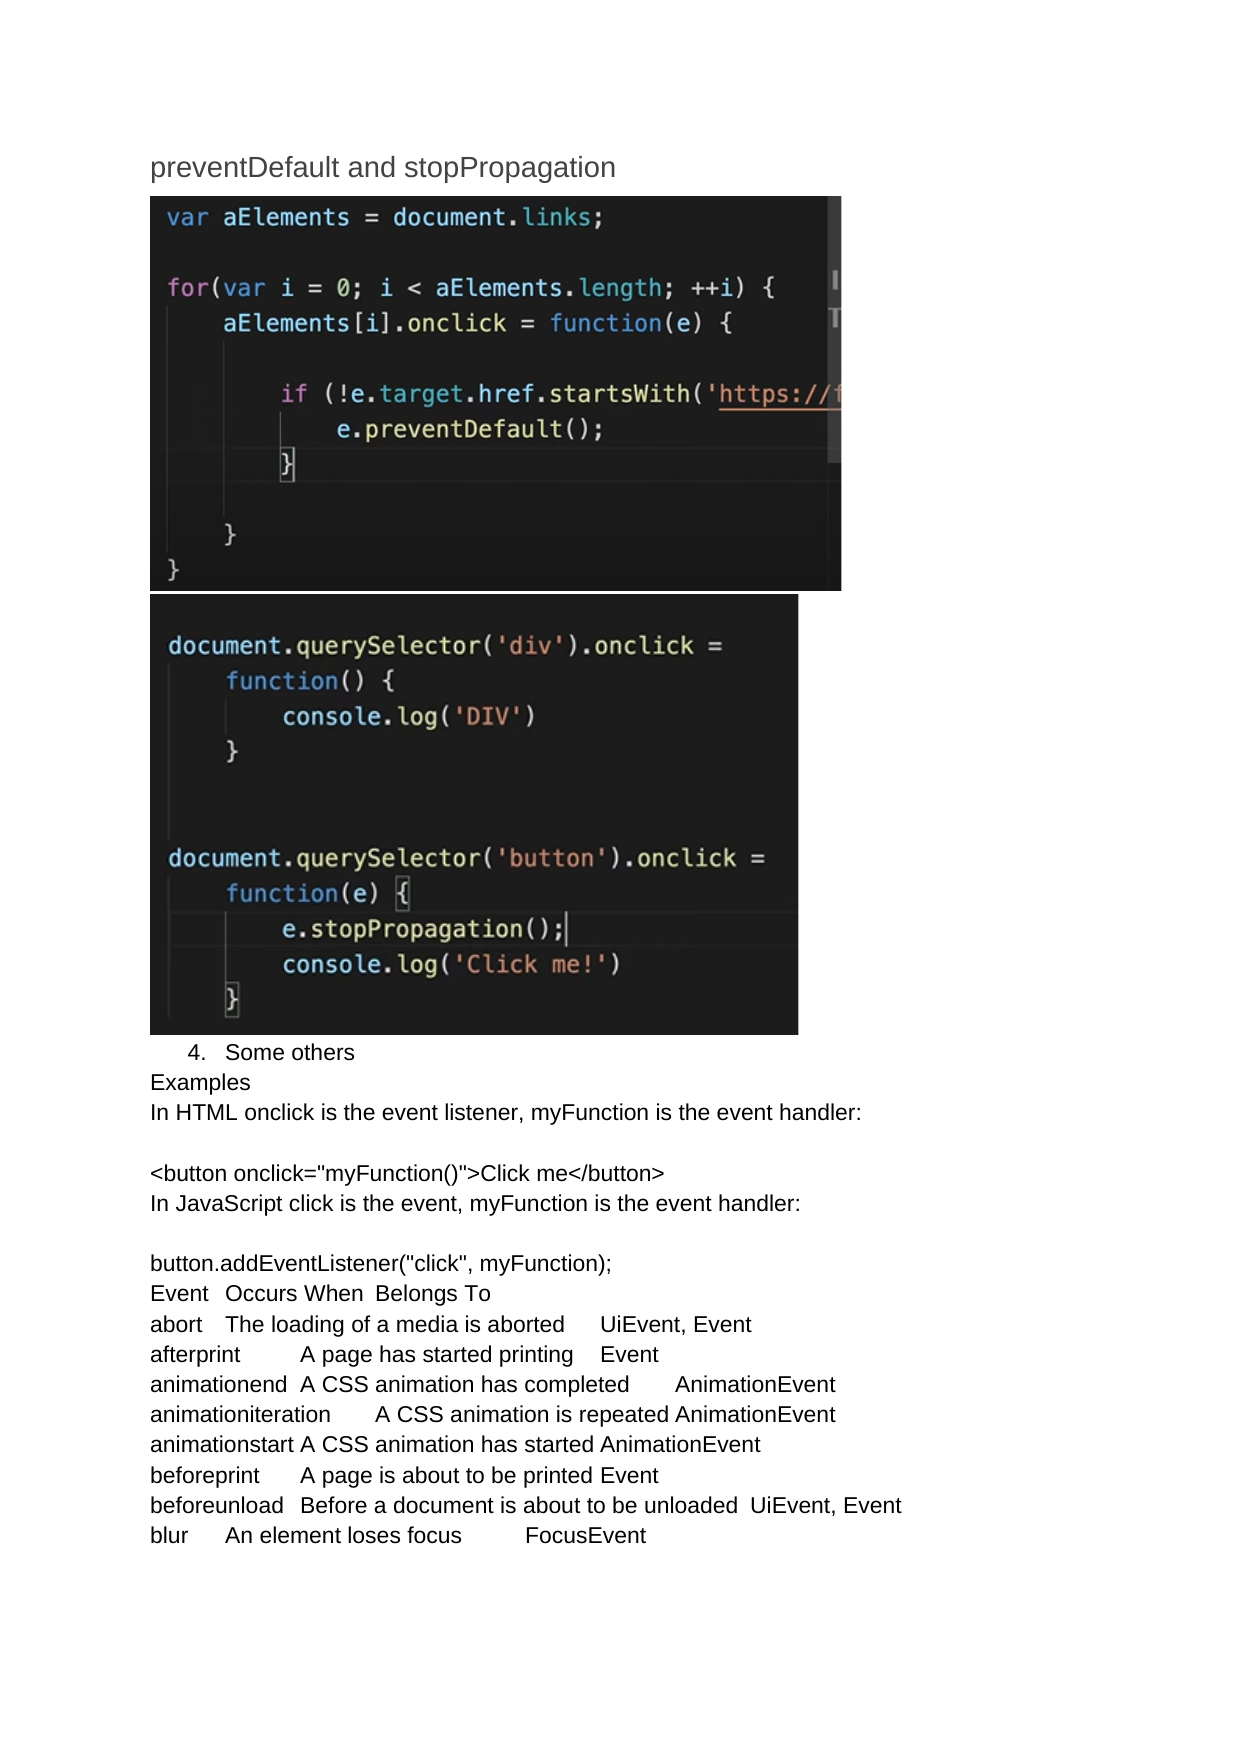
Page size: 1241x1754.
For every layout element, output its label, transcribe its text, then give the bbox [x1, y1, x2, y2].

picture [150, 594, 799, 1035]
text In JavaScript click is the event, myFunction is the event handler: [150, 1190, 1090, 1216]
text <button onclick="myFunction()">Click me</button> [150, 1159, 1090, 1186]
text blur An element loses focus FocusEvent [150, 1522, 1090, 1548]
text afterprint A page has started printing Event [150, 1341, 1090, 1367]
text button.addEventListener("click", myFunction); [150, 1250, 1090, 1277]
text animationiteration A CSS animation is repeated AnimationEvent [150, 1401, 1090, 1428]
text Examples [150, 1069, 1090, 1095]
text animationstart A CSS animation has started AnimationEvent [150, 1431, 1090, 1458]
text beforeunload Before a document is about to be unloaded UiEvent, Event [150, 1492, 1090, 1518]
text Event Occurs When Belongs To [150, 1280, 1090, 1307]
list Some others [187, 1039, 1090, 1065]
subtitle preventDefault and stopPropagation [150, 150, 1090, 183]
text abort The loading of a media is aborted UiEvent, Event [150, 1311, 1090, 1337]
text beforeprint A page is about to be printed Event [150, 1462, 1090, 1488]
picture [150, 196, 842, 591]
text In HTML onclick is the event listener, myFunction is the event handler: [150, 1099, 1090, 1126]
text animationend A CSS animation has completed AnimationEvent [150, 1371, 1090, 1397]
